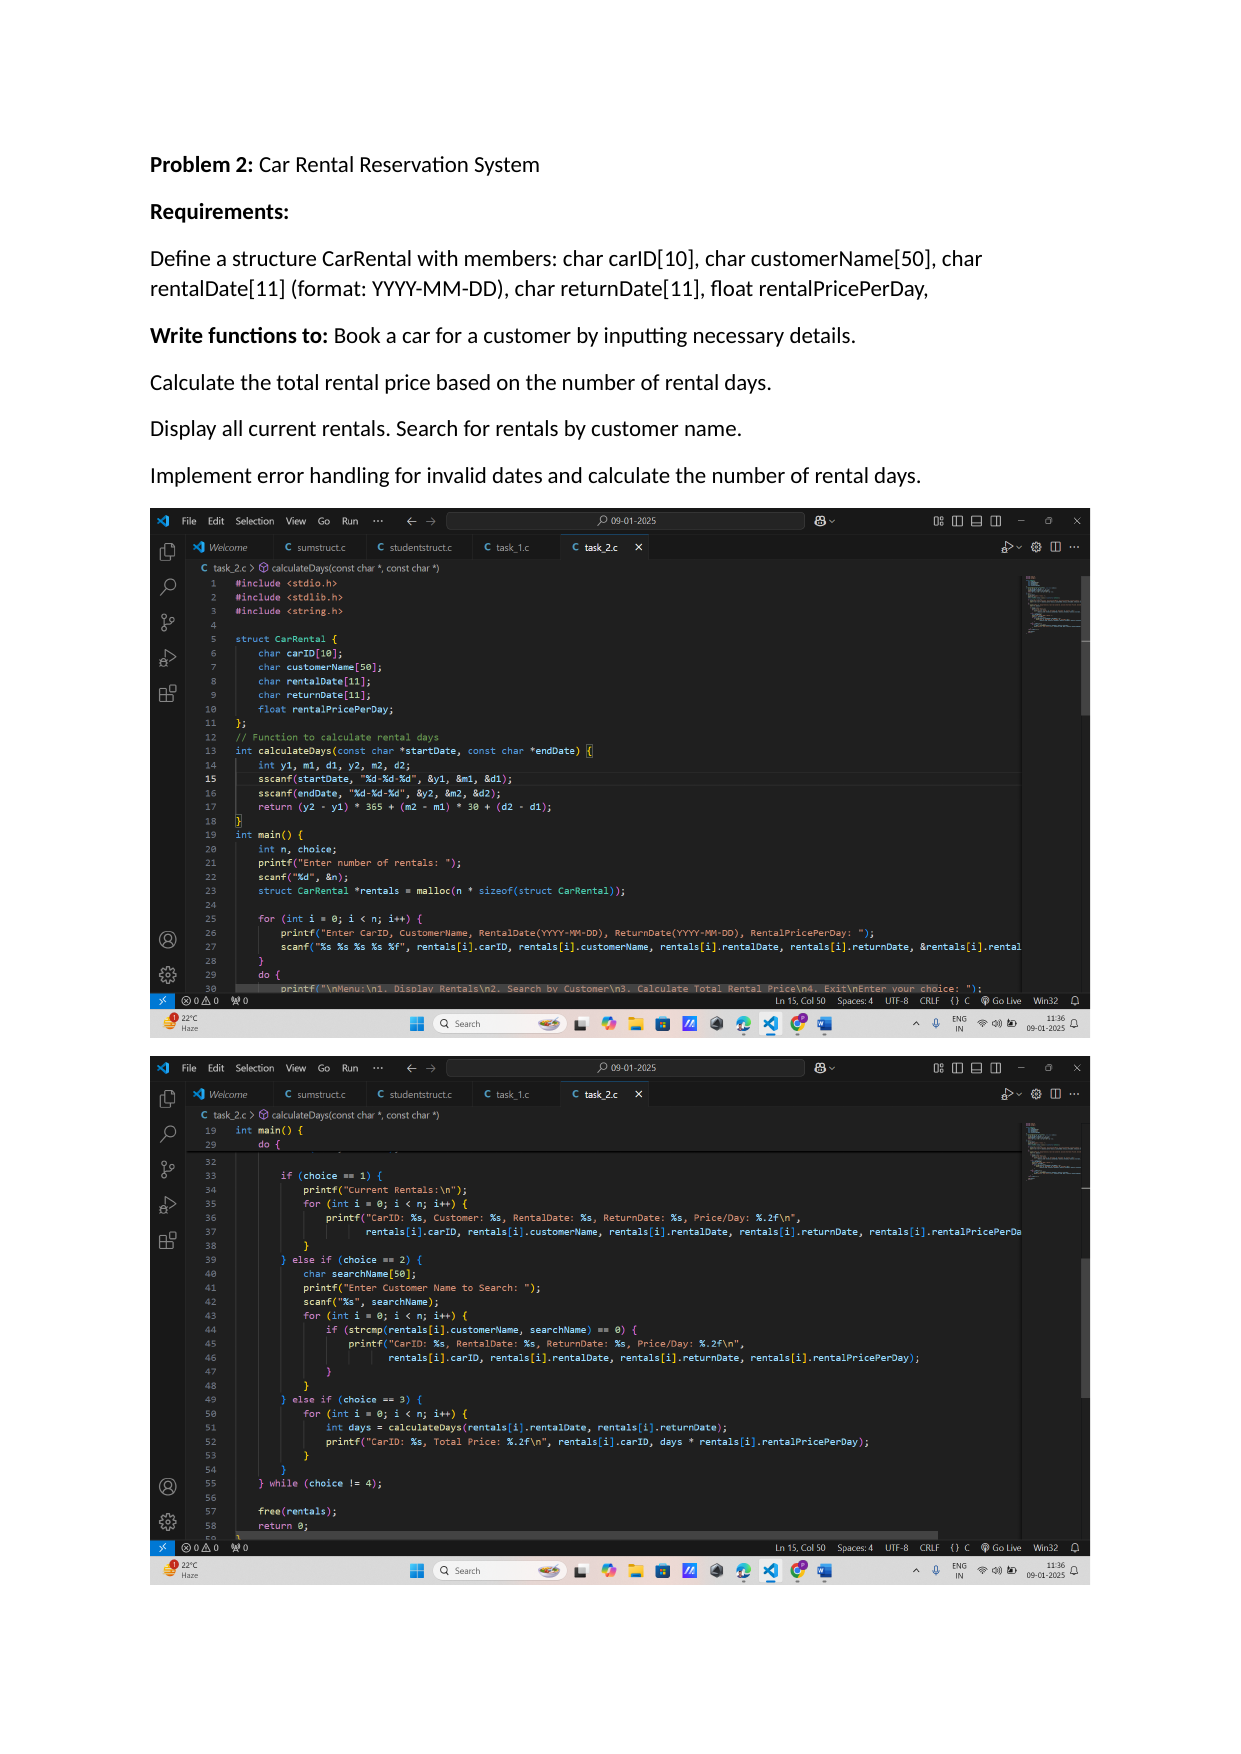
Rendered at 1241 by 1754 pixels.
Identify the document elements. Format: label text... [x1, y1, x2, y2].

picture [150, 508, 1091, 1038]
text Define a structure CarRental with members: char carID[10], char customerName[50], char rentalDate[11] (format: YYYY-MM-DD), char returnDate[11], float rentalPricePerDay, [150, 244, 1090, 302]
text Display all current rentals. Search for rentals by customer name. [150, 414, 1090, 443]
text Implement error handling for invalid dates and calculate the number of rental days. [150, 461, 1090, 489]
text Write functions to: Book a car for a customer by inputting necessary details. [150, 321, 1090, 349]
text Requirements: [150, 197, 1090, 225]
text Problem 2: Car Rental Reservation System [150, 150, 1090, 178]
picture [150, 1056, 1091, 1585]
text Calculate the total rental price based on the number of rental days. [150, 368, 1090, 396]
